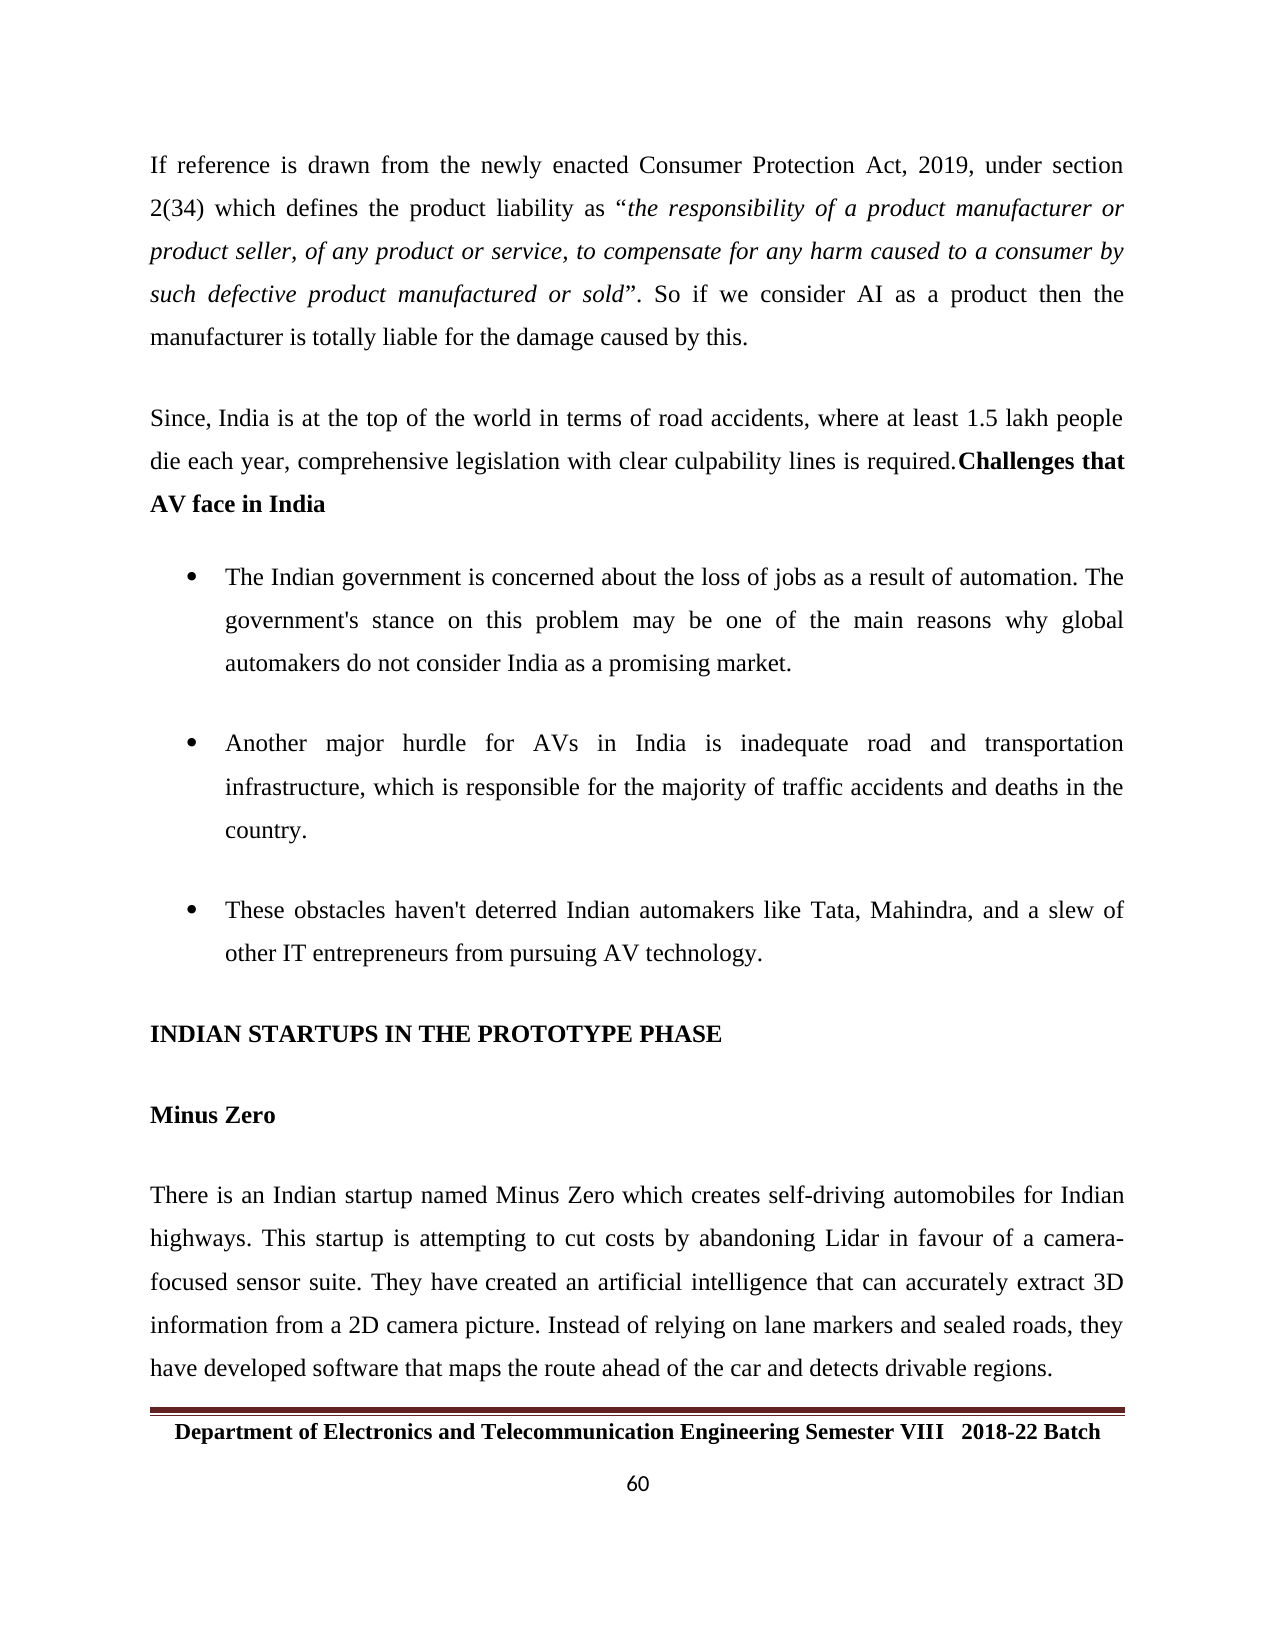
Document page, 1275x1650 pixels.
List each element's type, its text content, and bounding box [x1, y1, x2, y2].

text If reference is drawn from the newly enacted Consumer Protection Act, 2019, under section 2(34) which defines the product liability as “the responsibility of a product manufacturer or product seller, of any product or service, to compensate for any harm caused to a consumer by such defective product manufactured or sold”. So if we consider AI as a product then the manufacturer is totally liable for the damage caused by this. [150, 150, 1125, 351]
text INDIAN STARTUPS IN THE PROTOTYPE PHASE [150, 1019, 1125, 1048]
text Minus Zero [150, 1100, 1125, 1128]
list Another major hurdle for AVs in India is inadequate road and transportation infrastructure, which is responsible for the majority of traffic accidents and deaths in the country. [187, 728, 1125, 843]
list The Indian government is concerned about the loss of jobs as a result of automation. The government's stance on this problem may be one of the main reasons why global automakers do not consider India as a promising market. [187, 562, 1125, 677]
text Since, India is at the top of the world in terms of road accidents, where at least 1.5 lakh people die each year, comprehensive legislation with clear culpability lines is required.Challenges that AV face in India [150, 403, 1125, 518]
list These obstacles haven't deterred Indian automakers like Tata, Mahindra, and a slew of other IT entrepreneurs from pursuing AV technology. [187, 895, 1125, 967]
text There is an Indian startup named Minus Zero which creates self-driving automobiles for Indian highways. This startup is attempting to cut costs by abandoning Lidar in favour of a camera-focused sensor suite. They have created an artificial intelligence that can accurately extract 3D information from a 2D camera picture. Instead of relying on lane markers and sealed roads, they have developed software that maps the route ahead of the car and detects drivable regions. [150, 1180, 1125, 1382]
